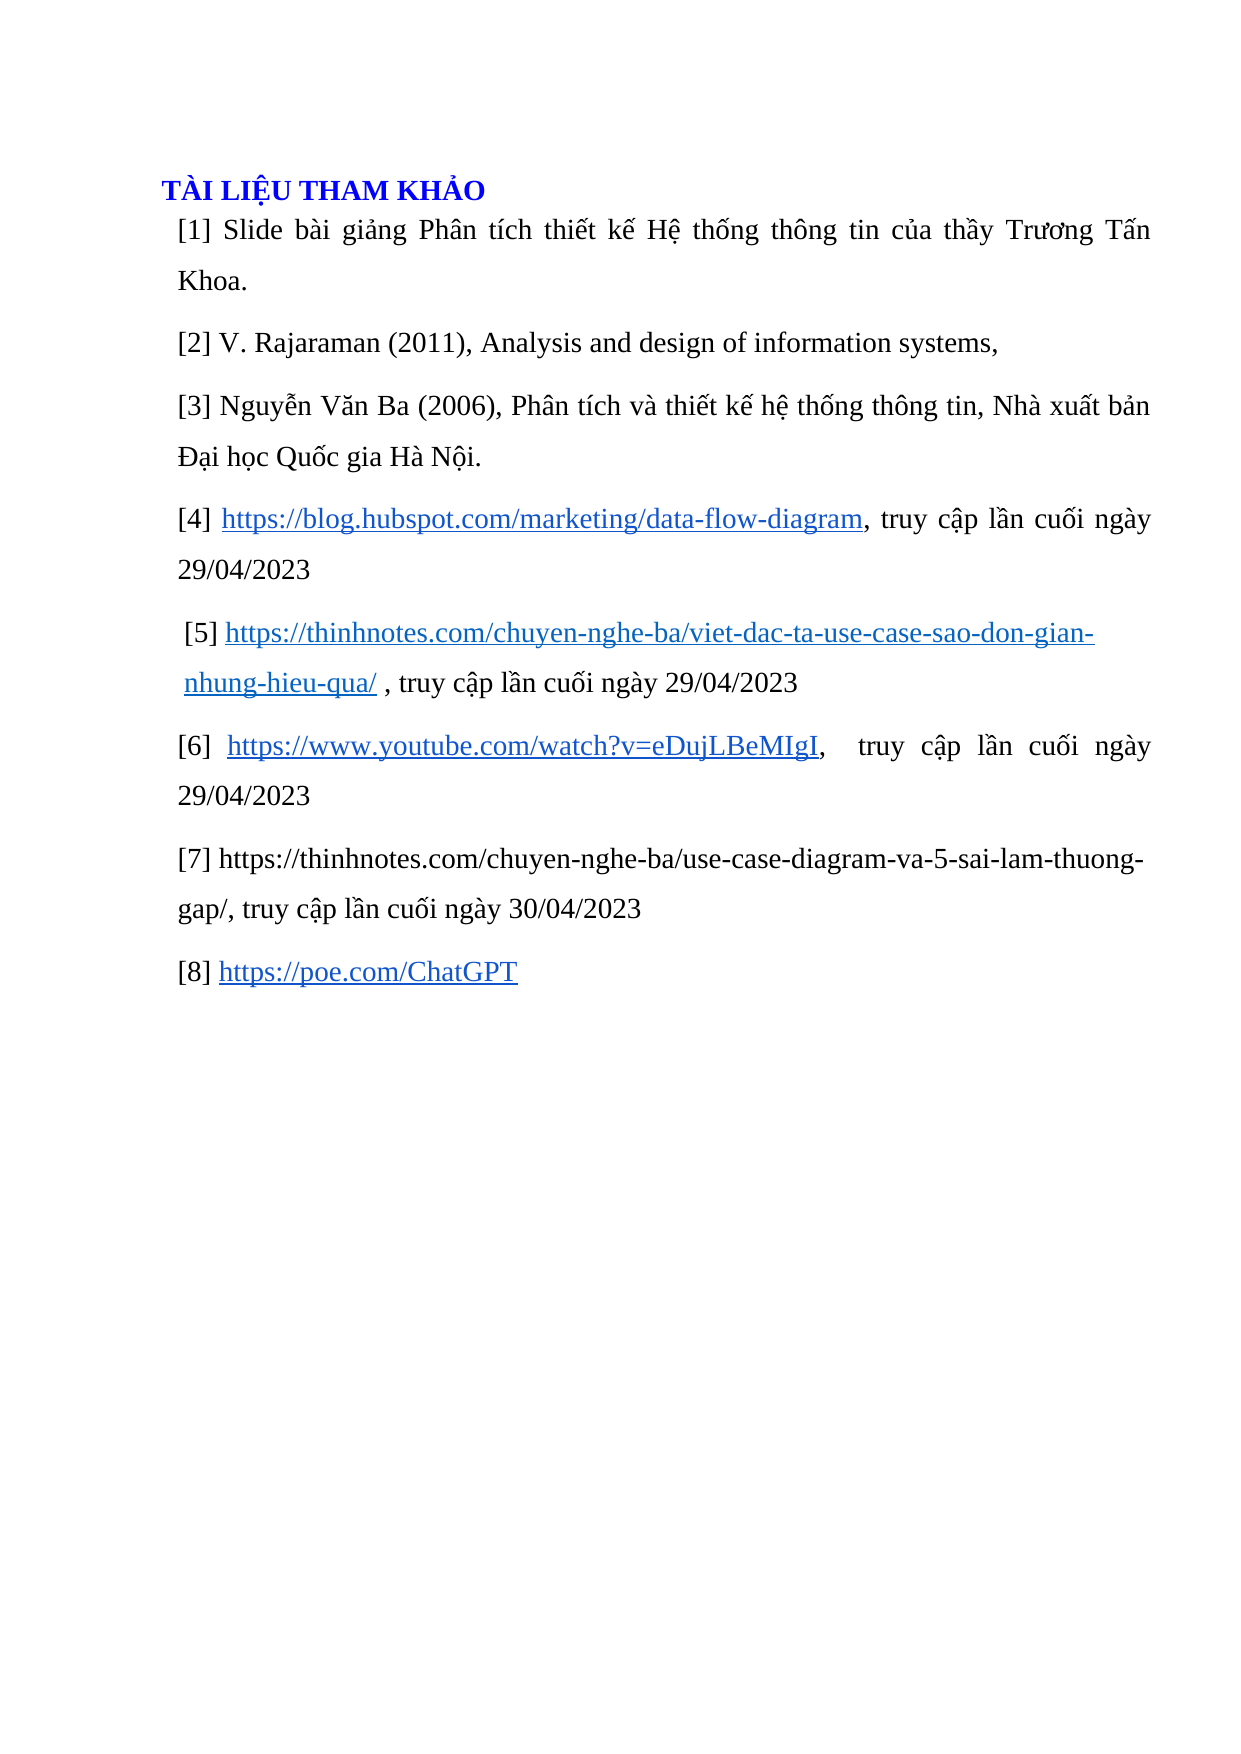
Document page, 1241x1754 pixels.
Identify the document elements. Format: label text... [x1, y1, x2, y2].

text [7].https://thinhnotes.com/chuyen-nghe-ba/use-case-diagram-va-5-sai-lam-thuong-gap/, truy cập lần cuối ngày 30/04/2023 [177, 841, 1152, 925]
text [1] Slide bài giảng Phân tích thiết kế Hệ thống thông tin của thầy Trương Tấn Khoa. [177, 212, 1152, 296]
text [4] https://blog.hubspot.com/marketing/data-flow-diagram, truy cập lần cuối ngày 29/04/2023 [177, 502, 1152, 585]
text [2] V. Rajaraman (2011), Analysis and design of information systems, [177, 326, 1152, 359]
text [6] https://www.youtube.com/watch?v=eDujLBeMIgI, truy cập lần cuối ngày 29/04/2023 [177, 728, 1152, 812]
text [3] Nguyễn Văn Ba (2006), Phân tích và thiết kế hệ thống thông tin, Nhà xuất bản Đại học Quốc gia Hà Nội. [177, 388, 1152, 472]
text [5].https://thinhnotes.com/chuyen-nghe-ba/viet-dac-ta-use-case-sao-don-gian-nhung-hieu-qua/ , truy cập lần cuối ngày 29/04/2023 [184, 615, 1152, 698]
subtitle TÀI LIỆU THAM KHẢO [161, 173, 1152, 206]
text [8] https://poe.com/ChatGPT [177, 954, 1152, 988]
